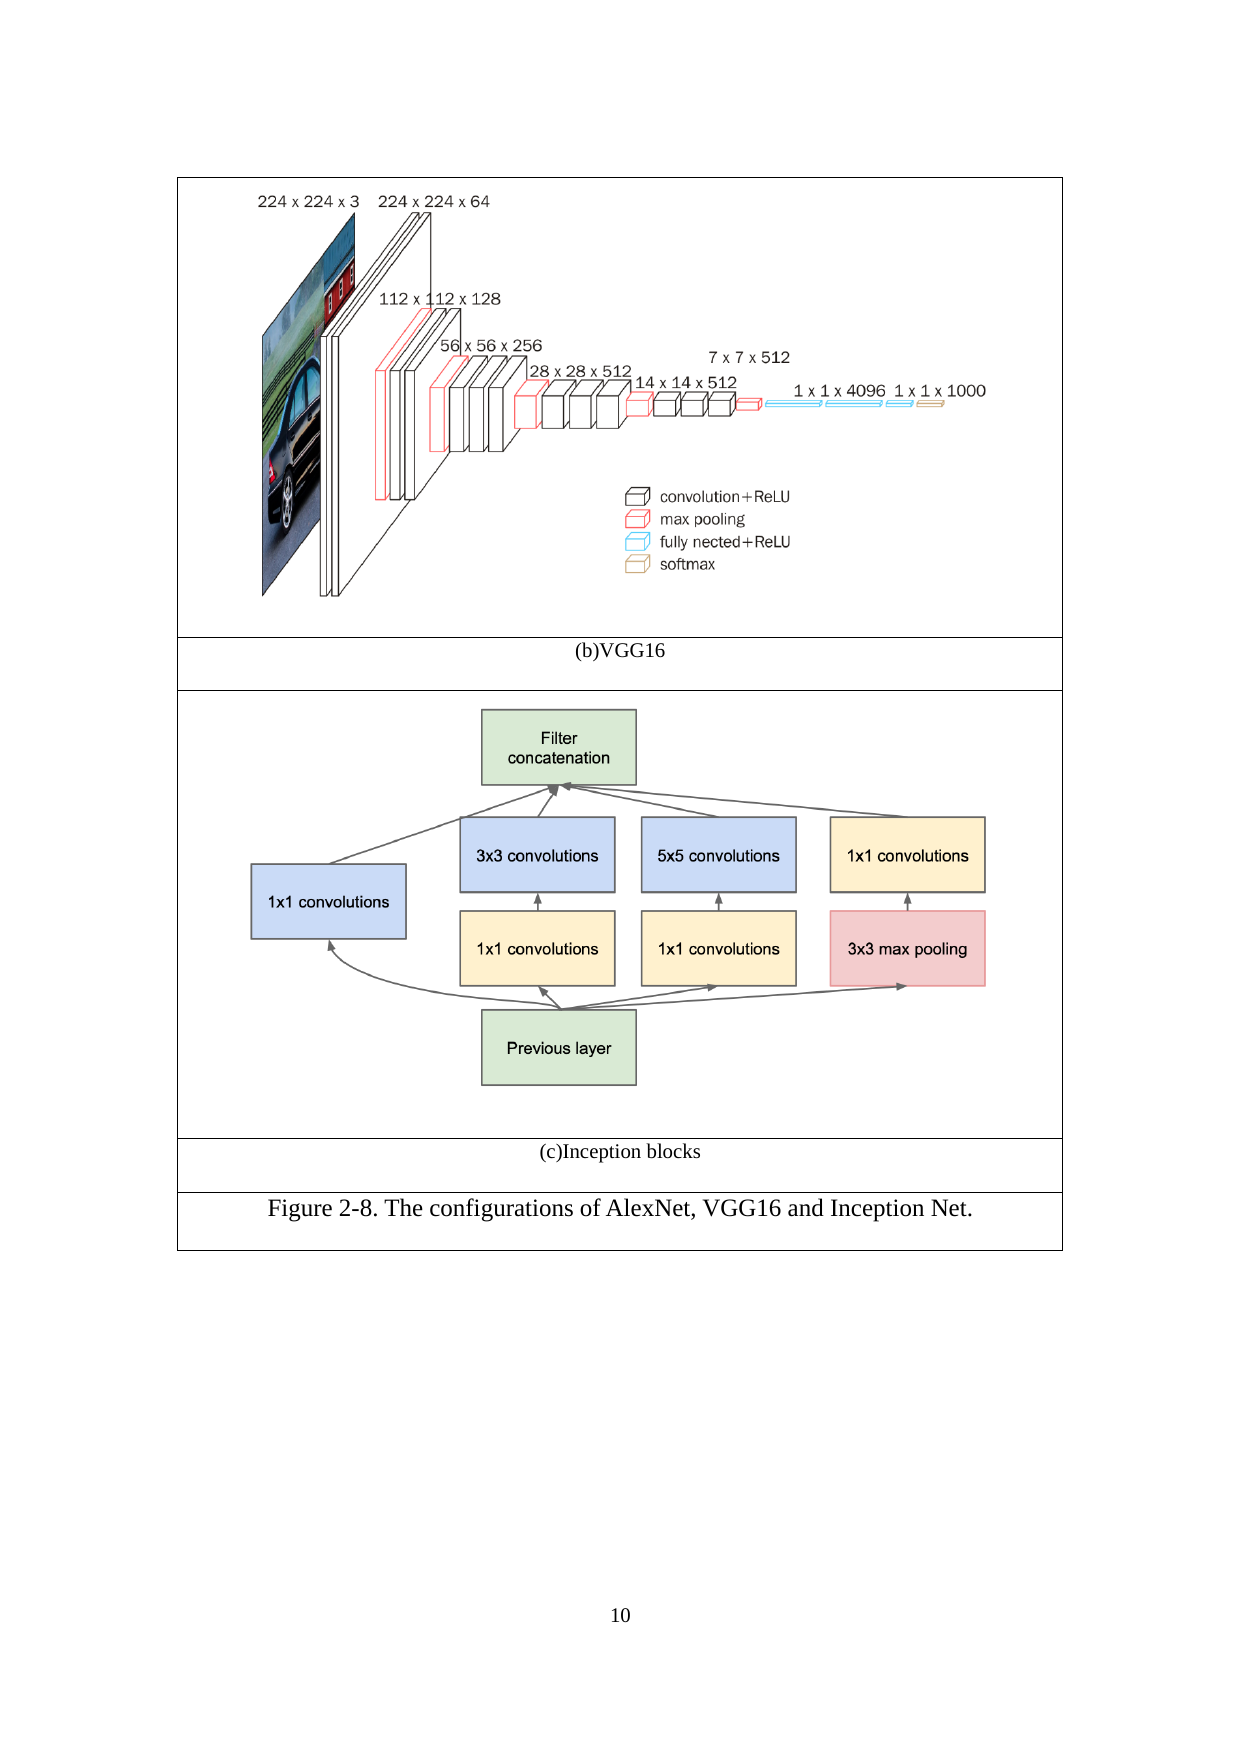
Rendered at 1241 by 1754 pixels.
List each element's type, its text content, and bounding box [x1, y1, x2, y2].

table_cell [178, 178, 1062, 637]
table_cell [178, 691, 1062, 1138]
table_cell (b)VGG16 [178, 638, 1062, 690]
picture [243, 178, 998, 608]
picture [242, 691, 998, 1110]
table_cell (c)Inception blocks [178, 1139, 1062, 1192]
